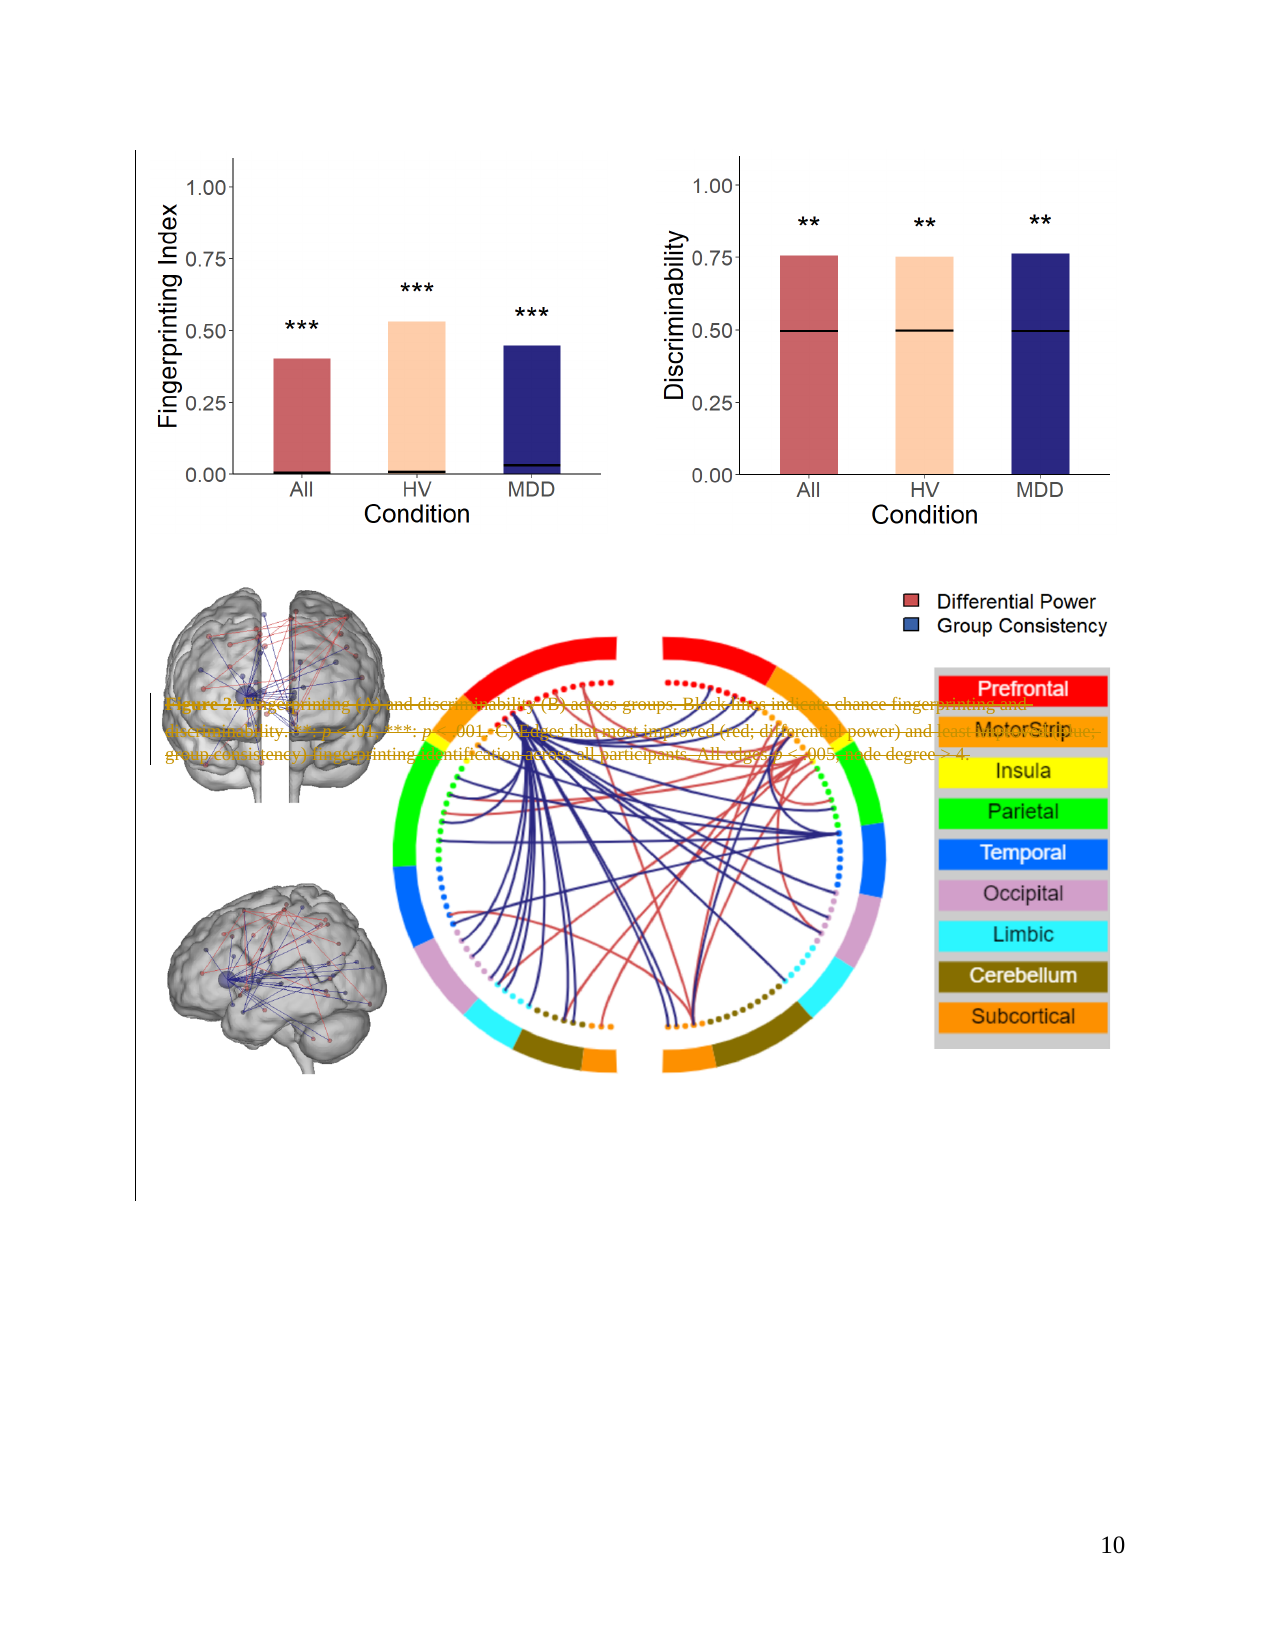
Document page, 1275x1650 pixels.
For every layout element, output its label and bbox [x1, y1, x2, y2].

picture [150, 151, 608, 534]
picture [656, 149, 1117, 535]
picture [150, 563, 1125, 1088]
